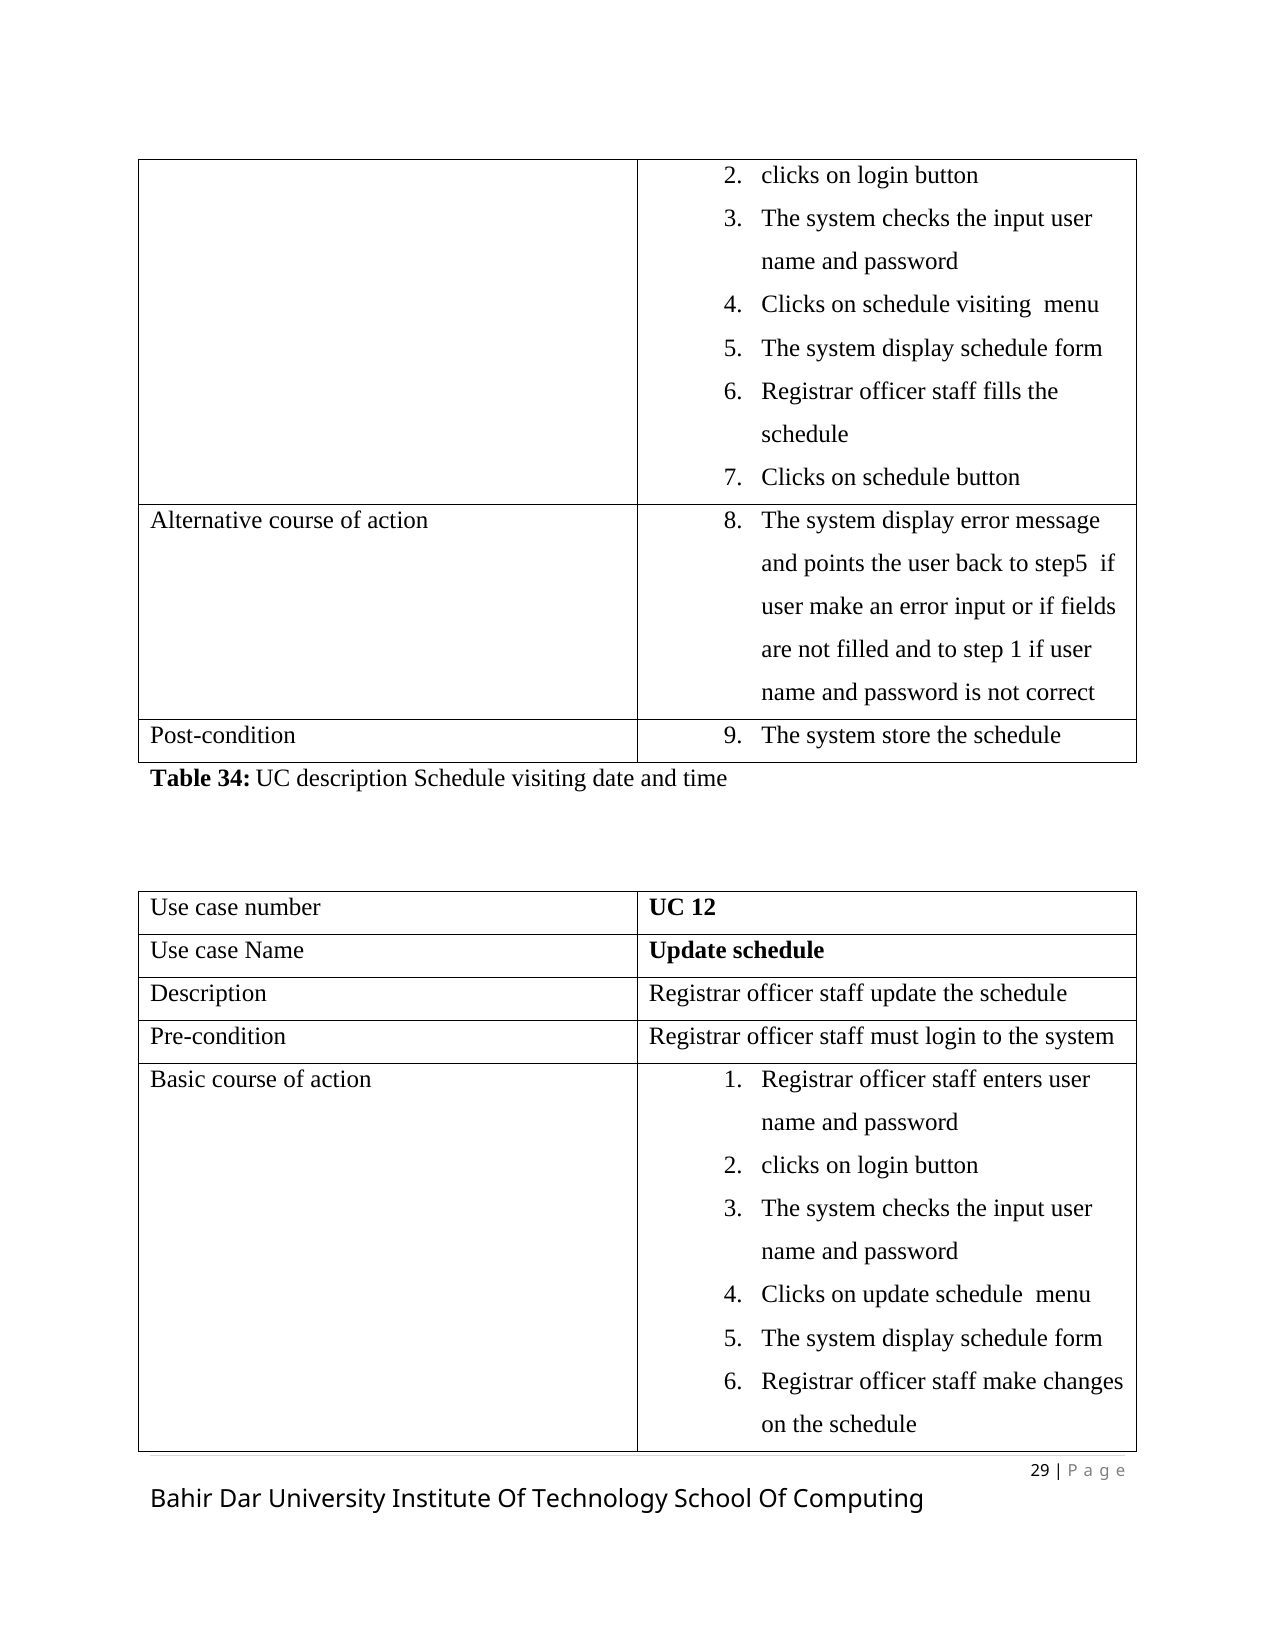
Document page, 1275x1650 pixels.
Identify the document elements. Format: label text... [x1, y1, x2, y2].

table_cell Use case Name [139, 935, 637, 977]
table_cell Pre-condition [139, 1021, 637, 1063]
table_header UC 12 [638, 892, 1136, 934]
table_cell Post-condition [139, 720, 637, 762]
table_header Use case number [139, 892, 637, 934]
table_cell Alternative course of action [139, 505, 637, 719]
table_cell Registrar officer staff update the schedule [638, 978, 1136, 1020]
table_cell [139, 160, 637, 504]
table_cell Description [139, 978, 637, 1020]
table_cell The system store the schedule [638, 720, 1136, 762]
table_cell The system display error message and points the user back to step5 if user make an error input or if fields are not filled and to step 1 if user name and password is not correct [638, 505, 1136, 719]
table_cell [139, 1064, 637, 1451]
table_cell Registrar officer staff must login to the system [638, 1021, 1136, 1063]
text Table 34: UC description Schedule visiting date and time [150, 763, 1125, 792]
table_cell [638, 160, 1136, 504]
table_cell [638, 1064, 1136, 1451]
table_cell Update schedule [638, 935, 1136, 977]
